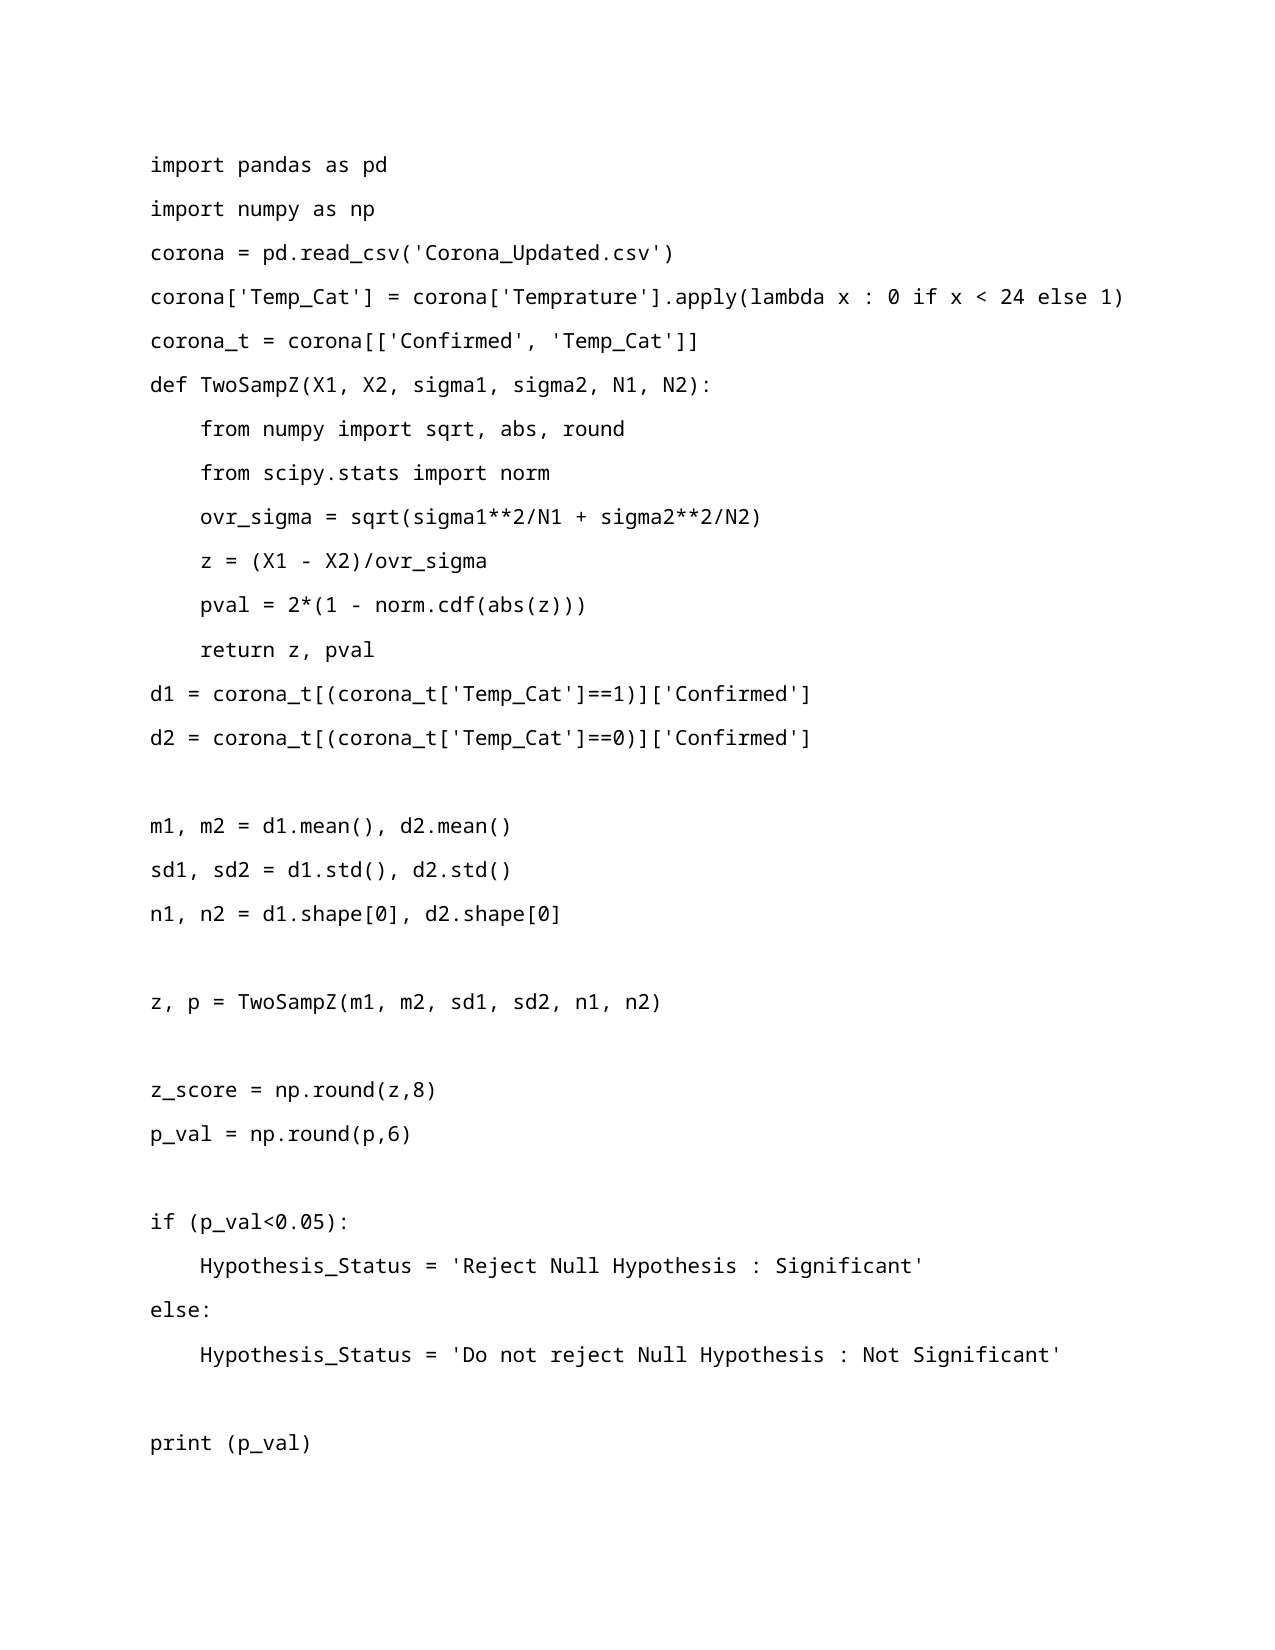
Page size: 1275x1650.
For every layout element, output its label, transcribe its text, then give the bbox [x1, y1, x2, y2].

text import pandas as pd [150, 150, 1125, 178]
text from numpy import sqrt, abs, round [150, 414, 1125, 443]
text print (p_val) [150, 1428, 1125, 1456]
text sd1, sd2 = d1.std(), d2.std() [150, 855, 1125, 883]
text else: [150, 1296, 1125, 1324]
text def TwoSampZ(X1, X2, sigma1, sigma2, N1, N2): [150, 370, 1125, 399]
text z_score = np.round(z,8) [150, 1075, 1125, 1104]
text d2 = corona_t[(corona_t['Temp_Cat']==0)]['Confirmed'] [150, 723, 1125, 751]
text return z, pval [150, 635, 1125, 663]
text corona = pd.read_csv('Corona_Updated.csv') [150, 238, 1125, 267]
text z = (X1 - X2)/ovr_sigma [150, 547, 1125, 575]
text corona['Temp_Cat'] = corona['Temprature'].apply(lambda x : 0 if x < 24 else 1) [150, 282, 1125, 311]
text if (p_val<0.05): [150, 1207, 1125, 1236]
text from scipy.stats import norm [150, 458, 1125, 487]
text m1, m2 = d1.mean(), d2.mean() [150, 811, 1125, 839]
text import numpy as np [150, 194, 1125, 222]
text p_val = np.round(p,6) [150, 1119, 1125, 1148]
text Hypothesis_Status = 'Reject Null Hypothesis : Significant' [150, 1252, 1125, 1280]
text ovr_sigma = sqrt(sigma1**2/N1 + sigma2**2/N2) [150, 502, 1125, 531]
text pval = 2*(1 - norm.cdf(abs(z))) [150, 591, 1125, 619]
text corona_t = corona[['Confirmed', 'Temp_Cat']] [150, 326, 1125, 355]
text n1, n2 = d1.shape[0], d2.shape[0] [150, 899, 1125, 927]
text d1 = corona_t[(corona_t['Temp_Cat']==1)]['Confirmed'] [150, 679, 1125, 707]
text Hypothesis_Status = 'Do not reject Null Hypothesis : Not Significant' [150, 1340, 1125, 1368]
text z, p = TwoSampZ(m1, m2, sd1, sd2, n1, n2) [150, 987, 1125, 1016]
